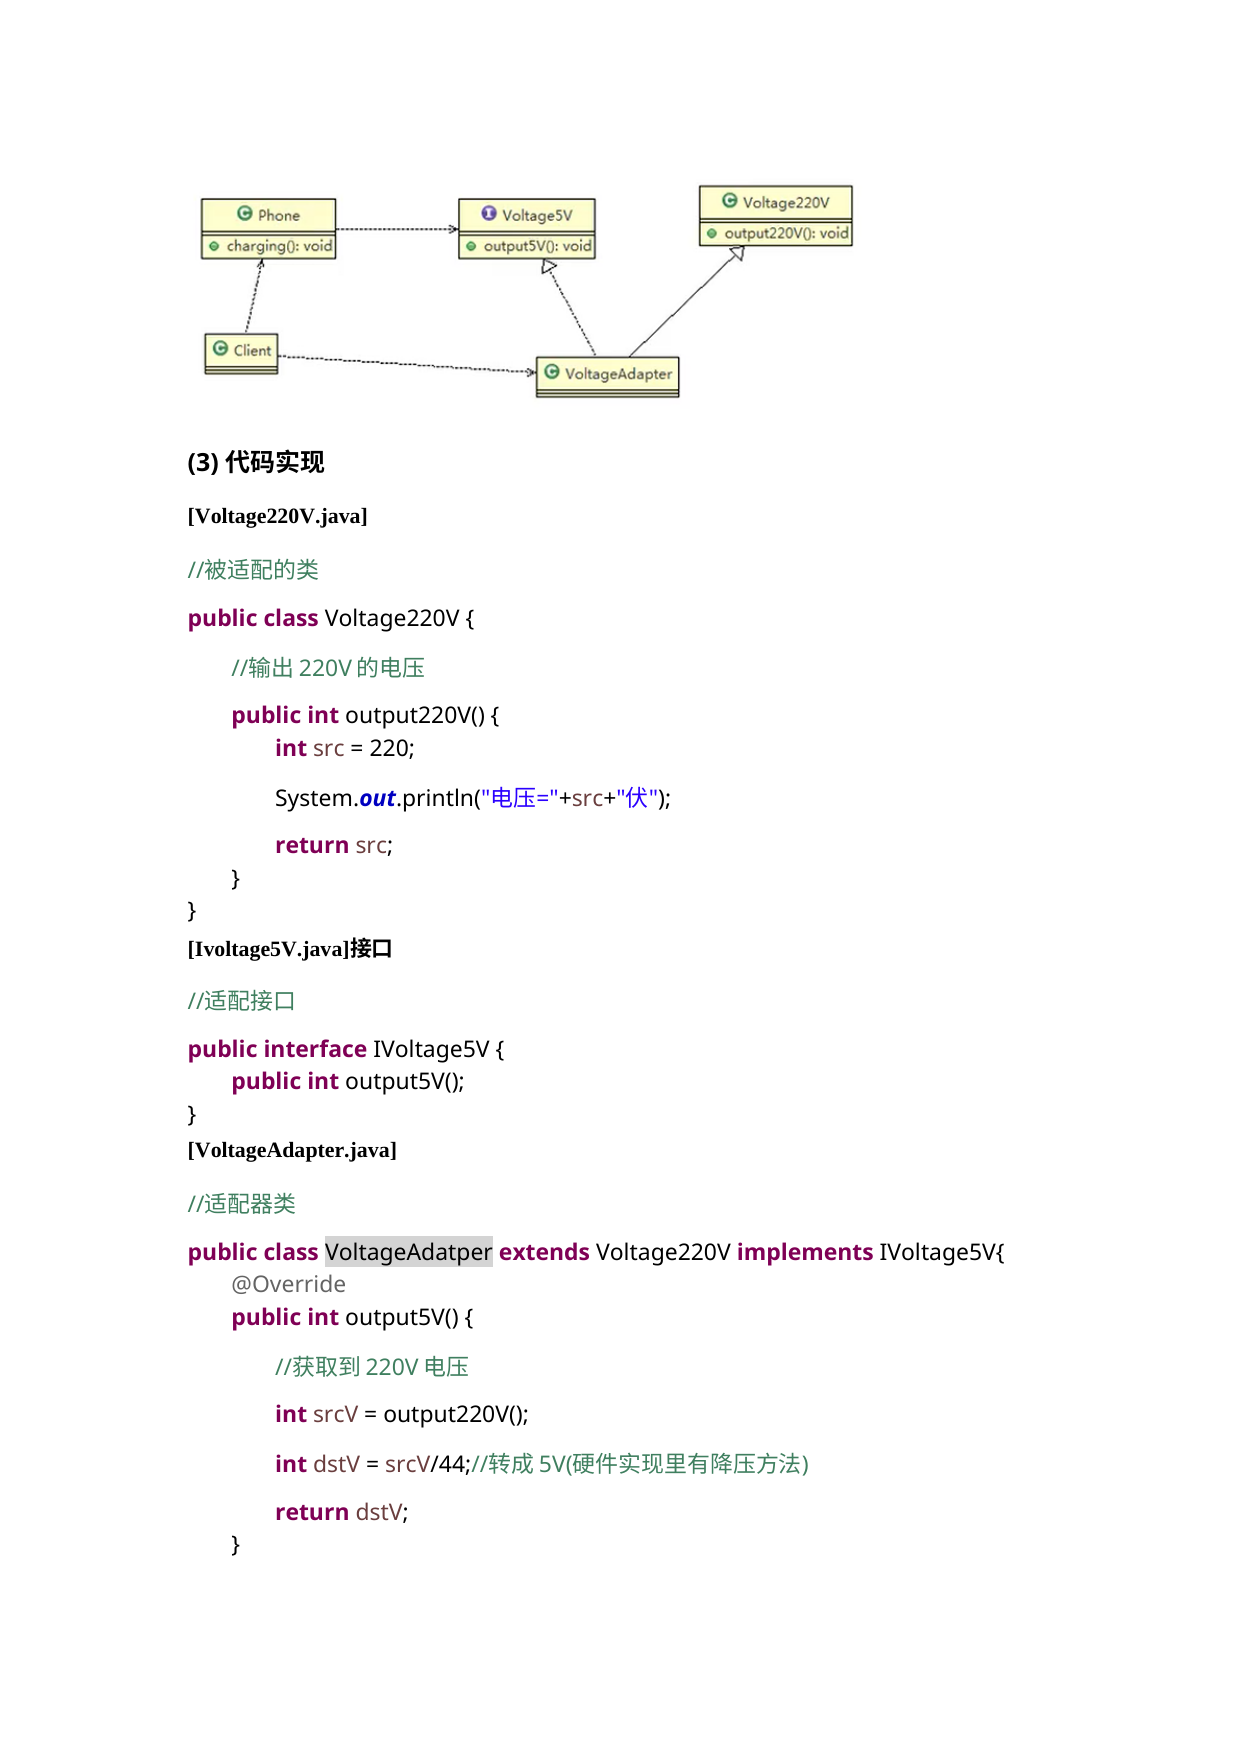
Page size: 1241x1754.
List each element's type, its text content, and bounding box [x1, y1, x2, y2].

text int srcV = output220V(); [187, 1398, 1053, 1430]
text public class VoltageAdatper extends Voltage220V implements IVoltage5V{ [187, 1235, 1053, 1268]
text //适配接口 [187, 967, 1053, 1032]
text public interface IVoltage5V { [187, 1032, 1053, 1064]
text System.out.println("电压="+src+"伏"); [187, 764, 1053, 829]
text } [187, 861, 1053, 894]
text return src; [187, 829, 1053, 861]
text public int output5V(); [187, 1064, 1053, 1097]
subtitle [VoltageAdapter.java] [187, 1134, 1053, 1166]
text //被适配的类 [187, 536, 1053, 601]
text public int output220V() { [187, 699, 1053, 731]
subtitle [Ivoltage5V.java]接口 [187, 930, 1053, 963]
subtitle (3) 代码实现 [187, 428, 1053, 493]
text public int output5V() { [187, 1300, 1053, 1333]
text } [187, 1097, 1053, 1129]
subtitle [Voltage220V.java] [187, 499, 1053, 532]
text } [187, 894, 1053, 926]
text int src = 220; [187, 731, 1053, 764]
text @Override [187, 1268, 1053, 1300]
text return dstV; [187, 1495, 1053, 1528]
text int dstV = srcV/44;//转成5V(硬件实现里有降压方法) [187, 1430, 1053, 1495]
text public class Voltage220V { [187, 601, 1053, 634]
text } [187, 1528, 1053, 1560]
picture [187, 175, 874, 409]
text //适配器类 [187, 1170, 1053, 1235]
text //获取到220V电压 [187, 1333, 1053, 1398]
text //输出220V的电压 [187, 634, 1053, 699]
